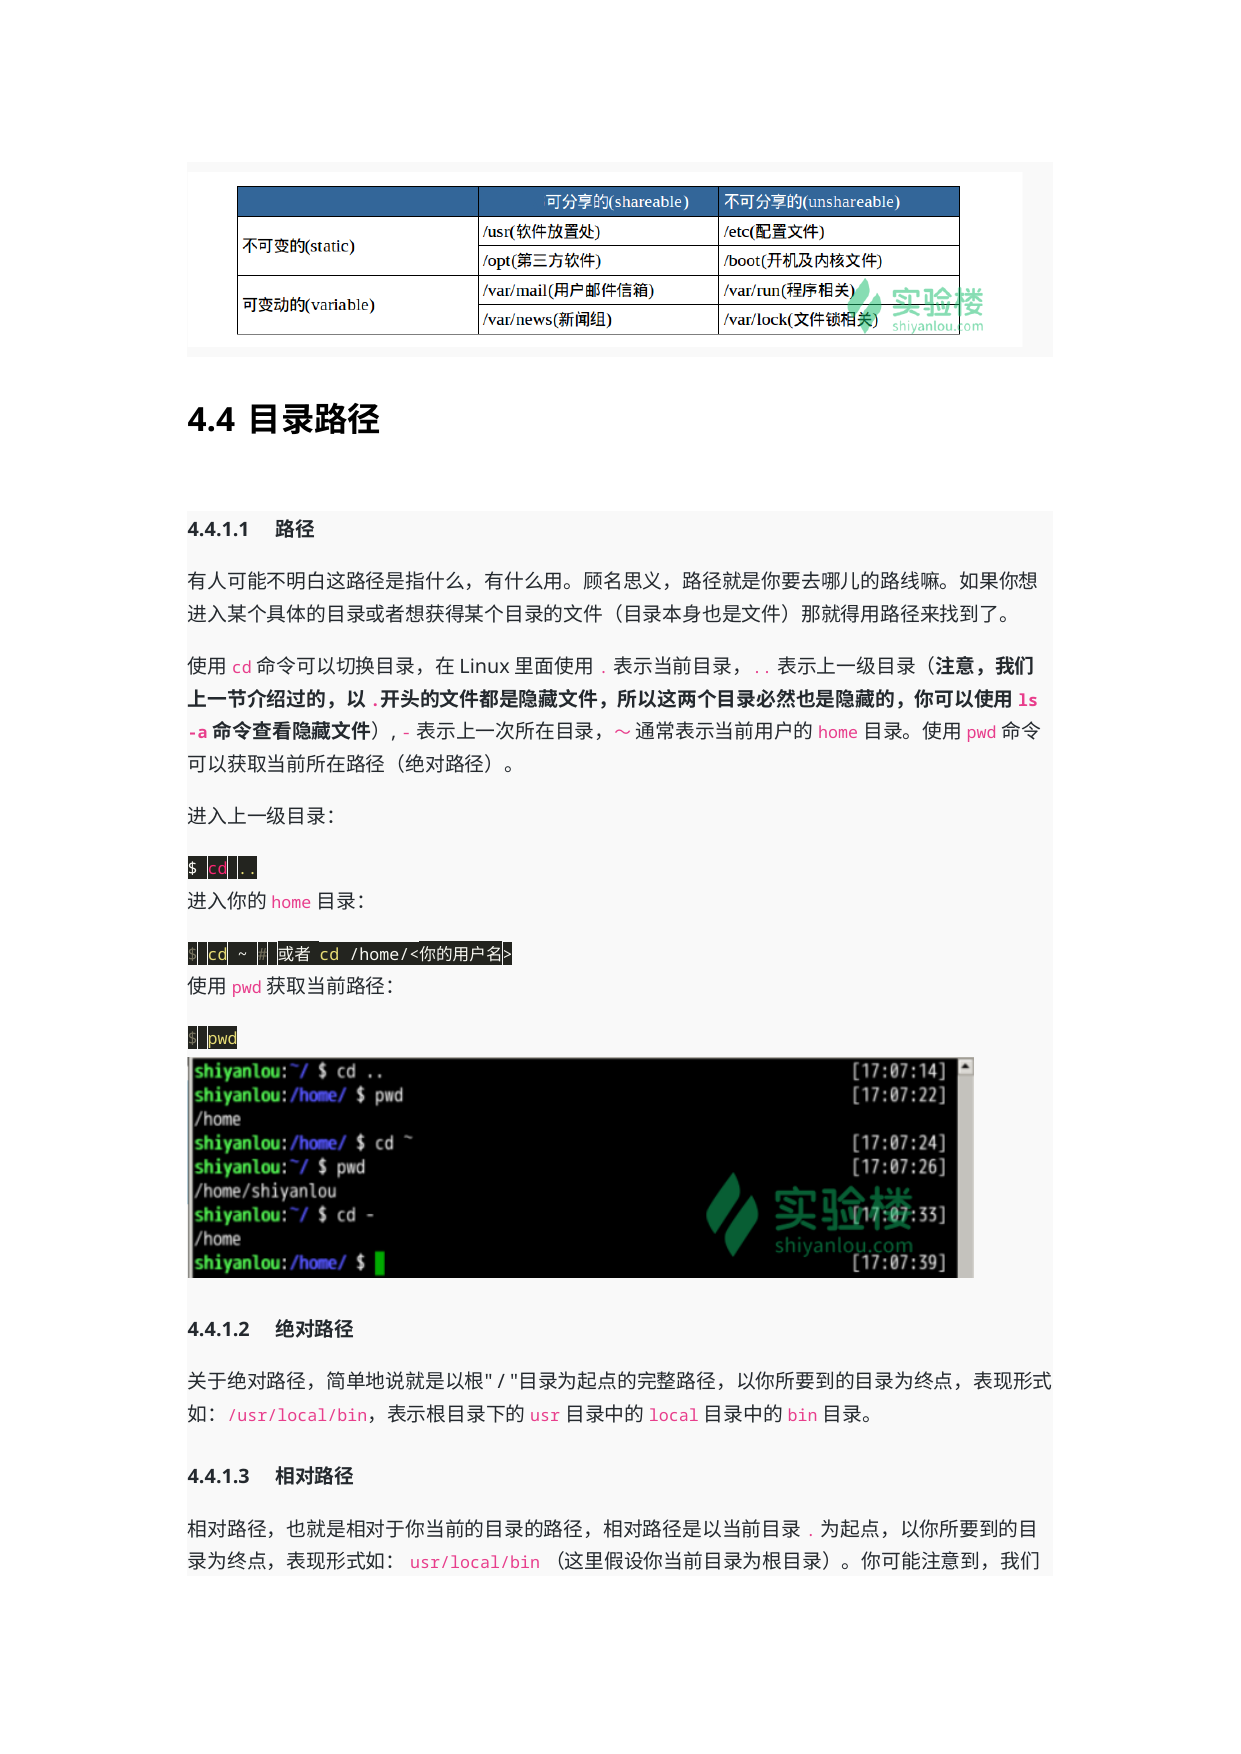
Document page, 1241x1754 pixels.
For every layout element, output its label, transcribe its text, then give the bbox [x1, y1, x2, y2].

subtitle 绝对路径 [187, 1311, 1053, 1344]
text 使用 cd 命令可以切换目录，在 Linux 里面使用 . 表示当前目录，.. 表示上一级目录（注意，我们上一节介绍过的，以 .开头的文件都是隐藏文件，所以这两个目录必然也是隐藏的，你可以使用 ls -a 命令查看隐藏文件）, - 表示上一次所在目录，～ 通常表示当前用户的 home 目录。使用 pwd 命令可以获取当前所在路径（绝对路径）。 [187, 649, 1053, 779]
text 关于绝对路径，简单地说就是以根" / "目录为起点的完整路径，以你所要到的目录为终点，表现形式如：/usr/local/bin，表示根目录下的 usr 目录中的 local 目录中的 bin 目录。 [187, 1364, 1053, 1429]
subtitle 目录路径 [187, 384, 1053, 449]
text 进入上一级目录： [187, 799, 1053, 831]
text 使用 pwd 获取当前路径： [187, 969, 1053, 1001]
picture [187, 1057, 974, 1278]
subtitle 路径 [187, 511, 1053, 544]
picture [187, 172, 1023, 347]
text $ cd .. [187, 851, 1053, 884]
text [187, 1511, 1053, 1576]
text $ pwd [187, 1021, 1053, 1054]
subtitle 相对路径 [187, 1459, 1053, 1491]
text $ cd ~ # 或者 cd /home/<你的用户名> [187, 936, 1053, 969]
text 进入你的 home 目录： [187, 884, 1053, 916]
text 有人可能不明白这路径是指什么，有什么用。顾名思义，路径就是你要去哪儿的路线嘛。如果你想进入某个具体的目录或者想获得某个目录的文件（目录本身也是文件）那就得用路径来找到了。 [187, 564, 1053, 629]
